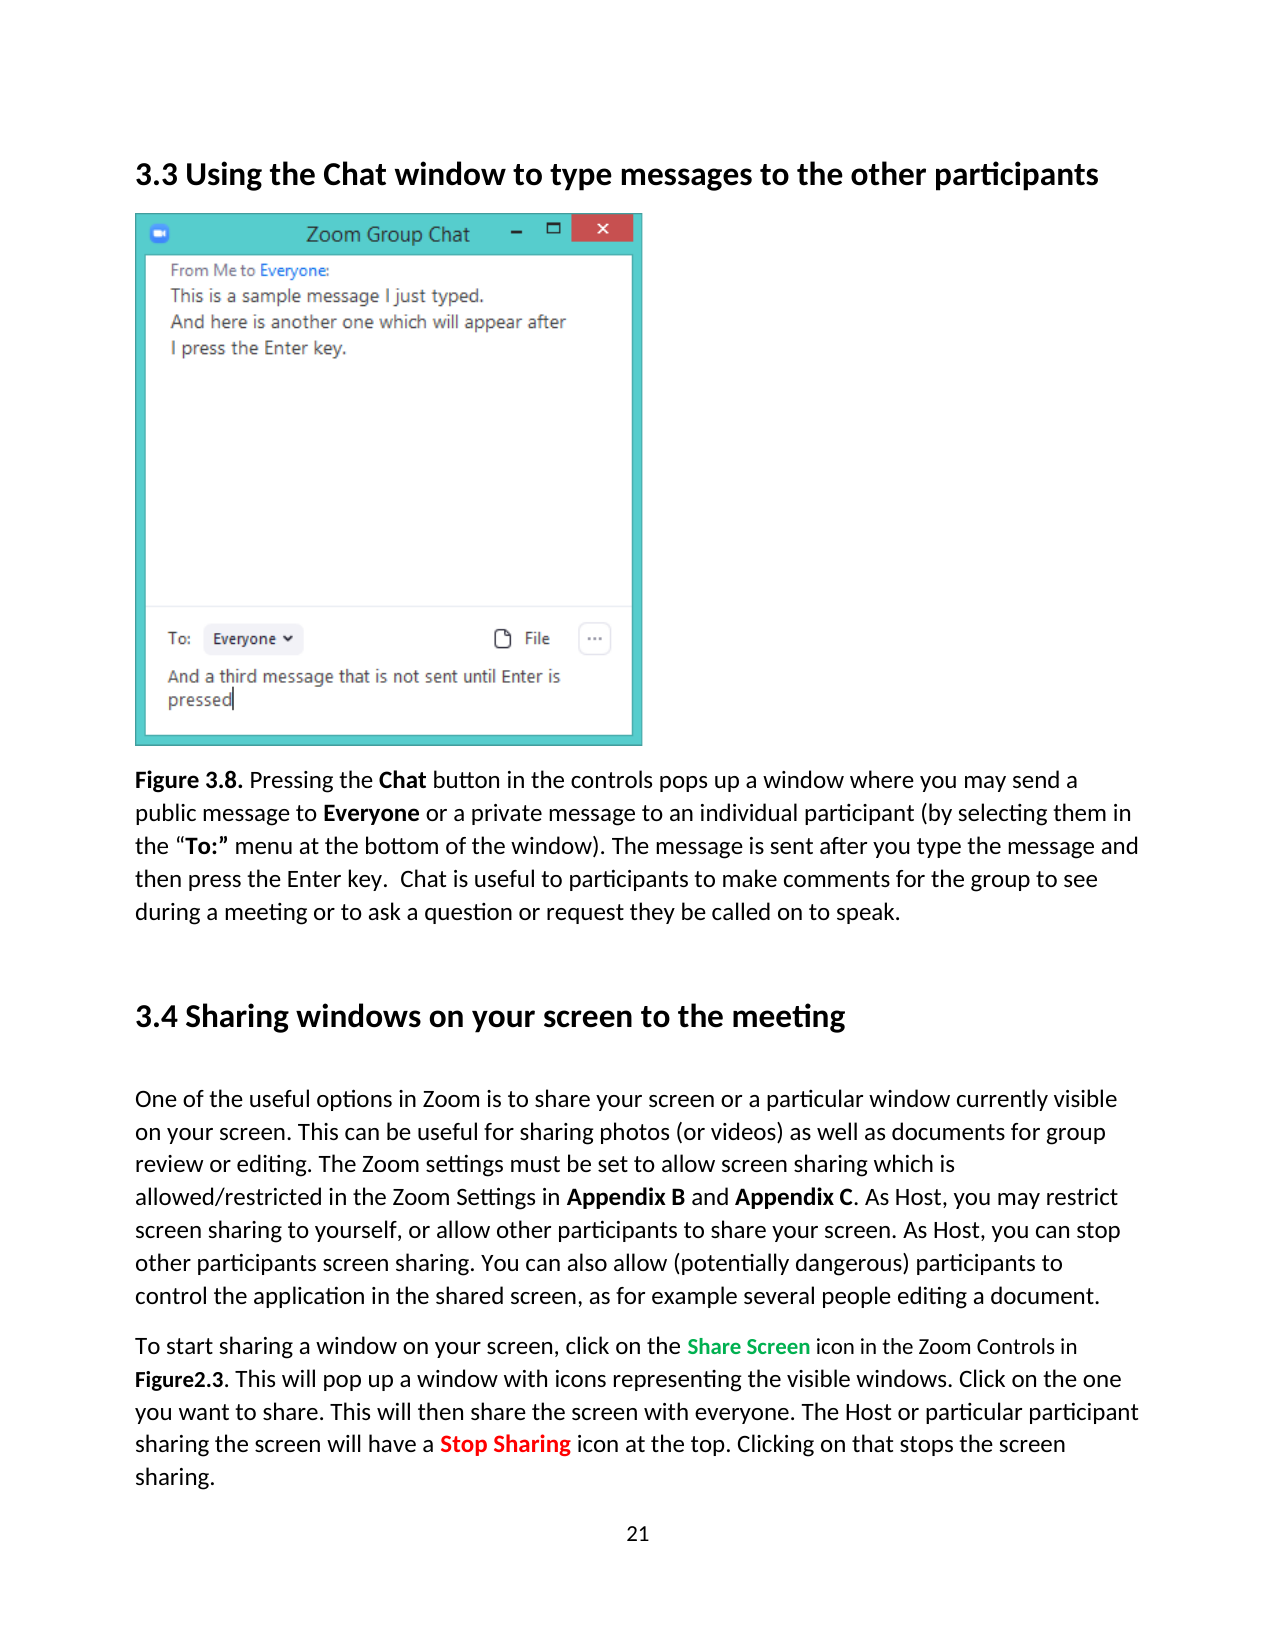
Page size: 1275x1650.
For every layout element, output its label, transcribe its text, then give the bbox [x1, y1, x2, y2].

text 3.3 Using the Chat window to type messages to the other participants [135, 153, 1140, 193]
text To start sharing a window on your screen, click on the Share Screen icon in the Zoom Controls in Figure2.3. This will pop up a window with icons representing the visible windows. Click on the one you want to share. This will then share the screen with everyone. The Host or particular participant sharing the screen will have a Stop Sharing icon at the top. Clicking on that stops the screen sharing. [135, 1330, 1140, 1492]
text Figure 3.8. Pressing the Chat button in the controls pops up a window where you may send a public message to Everyone or a private message to an individual participant (by selecting them in the “To:” menu at the bottom of the window). The message is sent after you type the message and then press the Enter key. Chat is useful to participants to make comments for the group to see during a meeting or to ask a question or request they be called on to speak. [135, 764, 1140, 926]
text 3.4 Sharing windows on your screen to the meeting [135, 995, 1140, 1036]
picture [135, 213, 643, 746]
text One of the useful options in Zoom is to share your screen or a particular window currently visible on your screen. This can be useful for sharing photos (or videos) as well as documents for group review or editing. The Zoom settings must be set to allow screen sharing which is allowed/restricted in the Zoom Settings in Appendix B and Appendix C. As Host, you may restrict screen sharing to yourself, or allow other participants to share your screen. As Host, you can stop other participants screen sharing. You can also allow (potentially dangerous) participants to control the application in the shared screen, as for example several people editing a document. [135, 1083, 1140, 1311]
